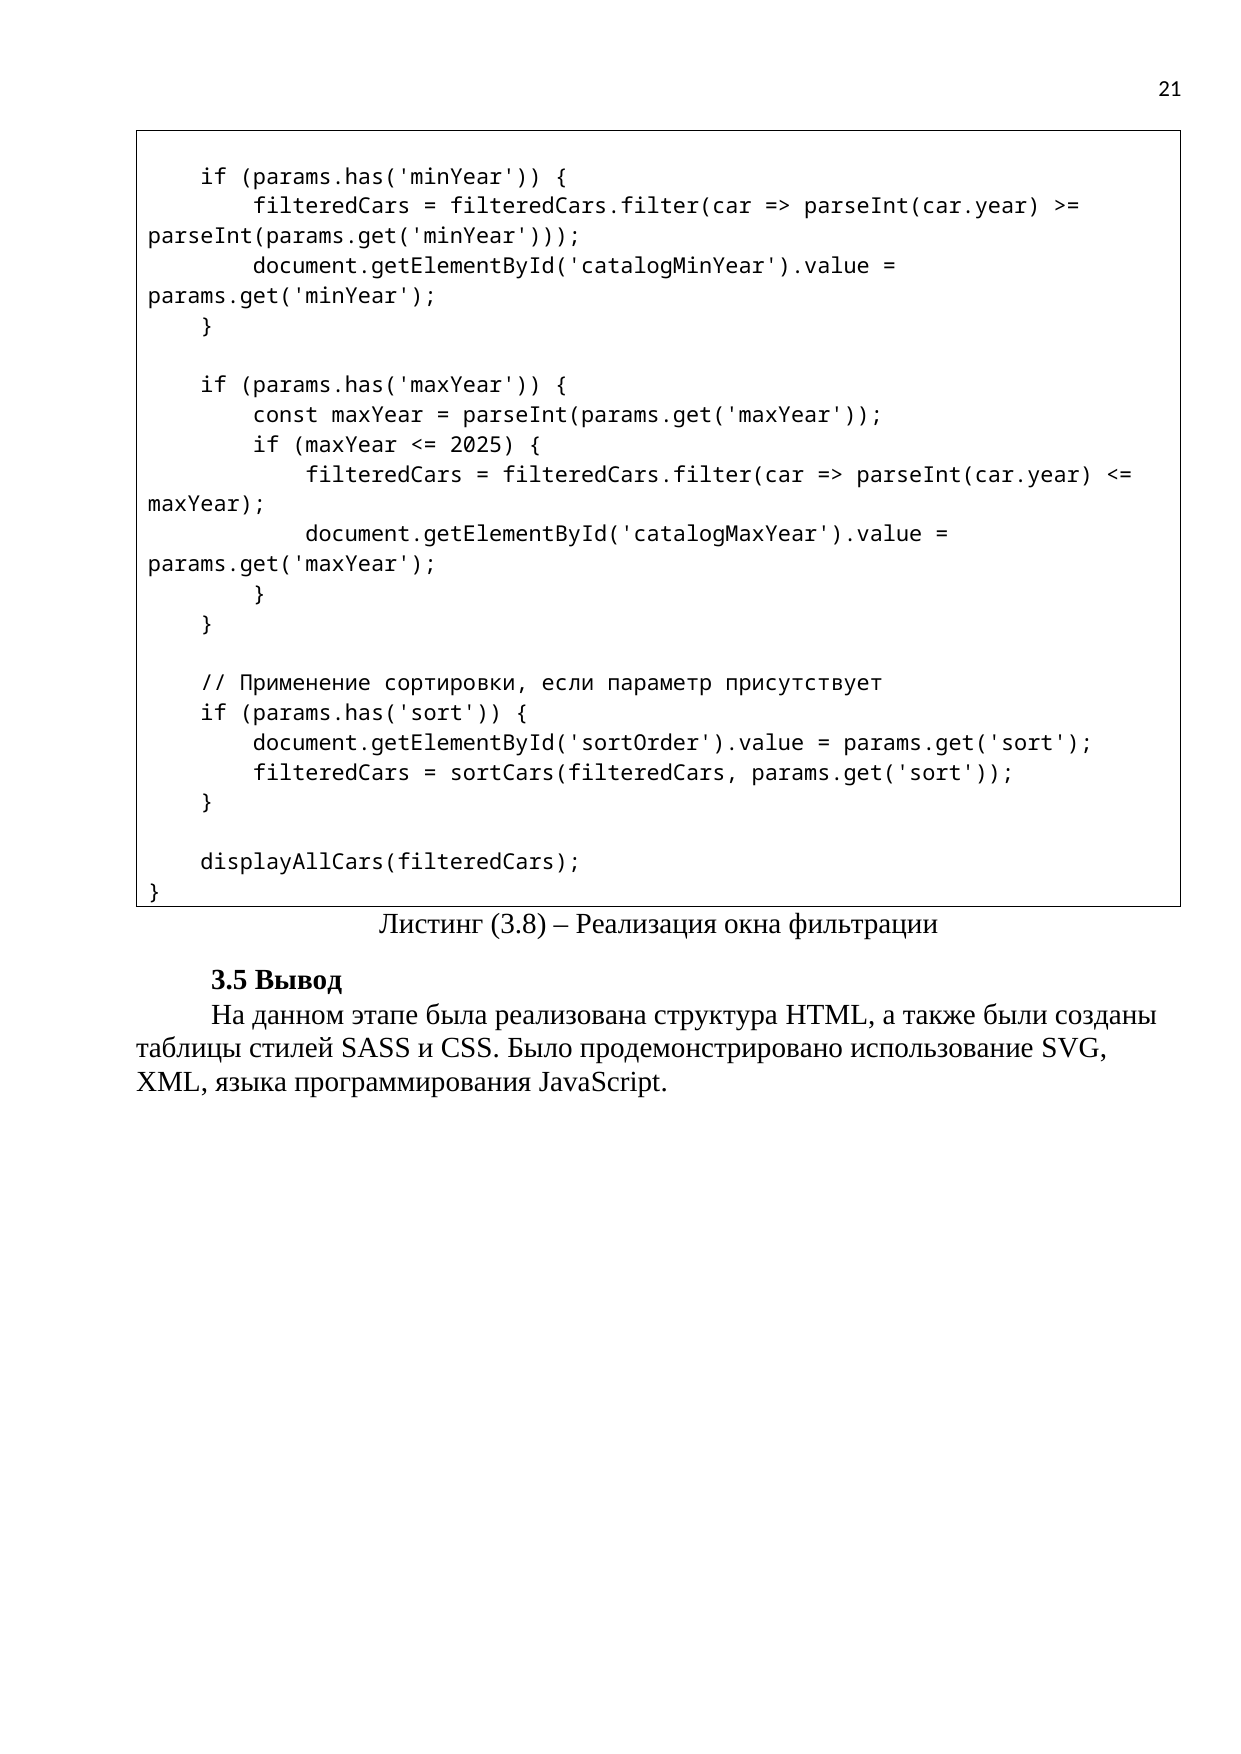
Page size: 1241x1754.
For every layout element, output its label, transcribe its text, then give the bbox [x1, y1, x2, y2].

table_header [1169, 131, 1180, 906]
text На данном этапе была реализована структура HTML, а также были созданы таблицы стилей SASS и CSS. Было продемонстрировано использование SVG, XML, языка программирования JavaScript. [136, 997, 1181, 1097]
text Листинг (3.8) – Реализация окна фильтрации [136, 907, 1181, 940]
subtitle 3.5 Вывод [136, 959, 1181, 997]
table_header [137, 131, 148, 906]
